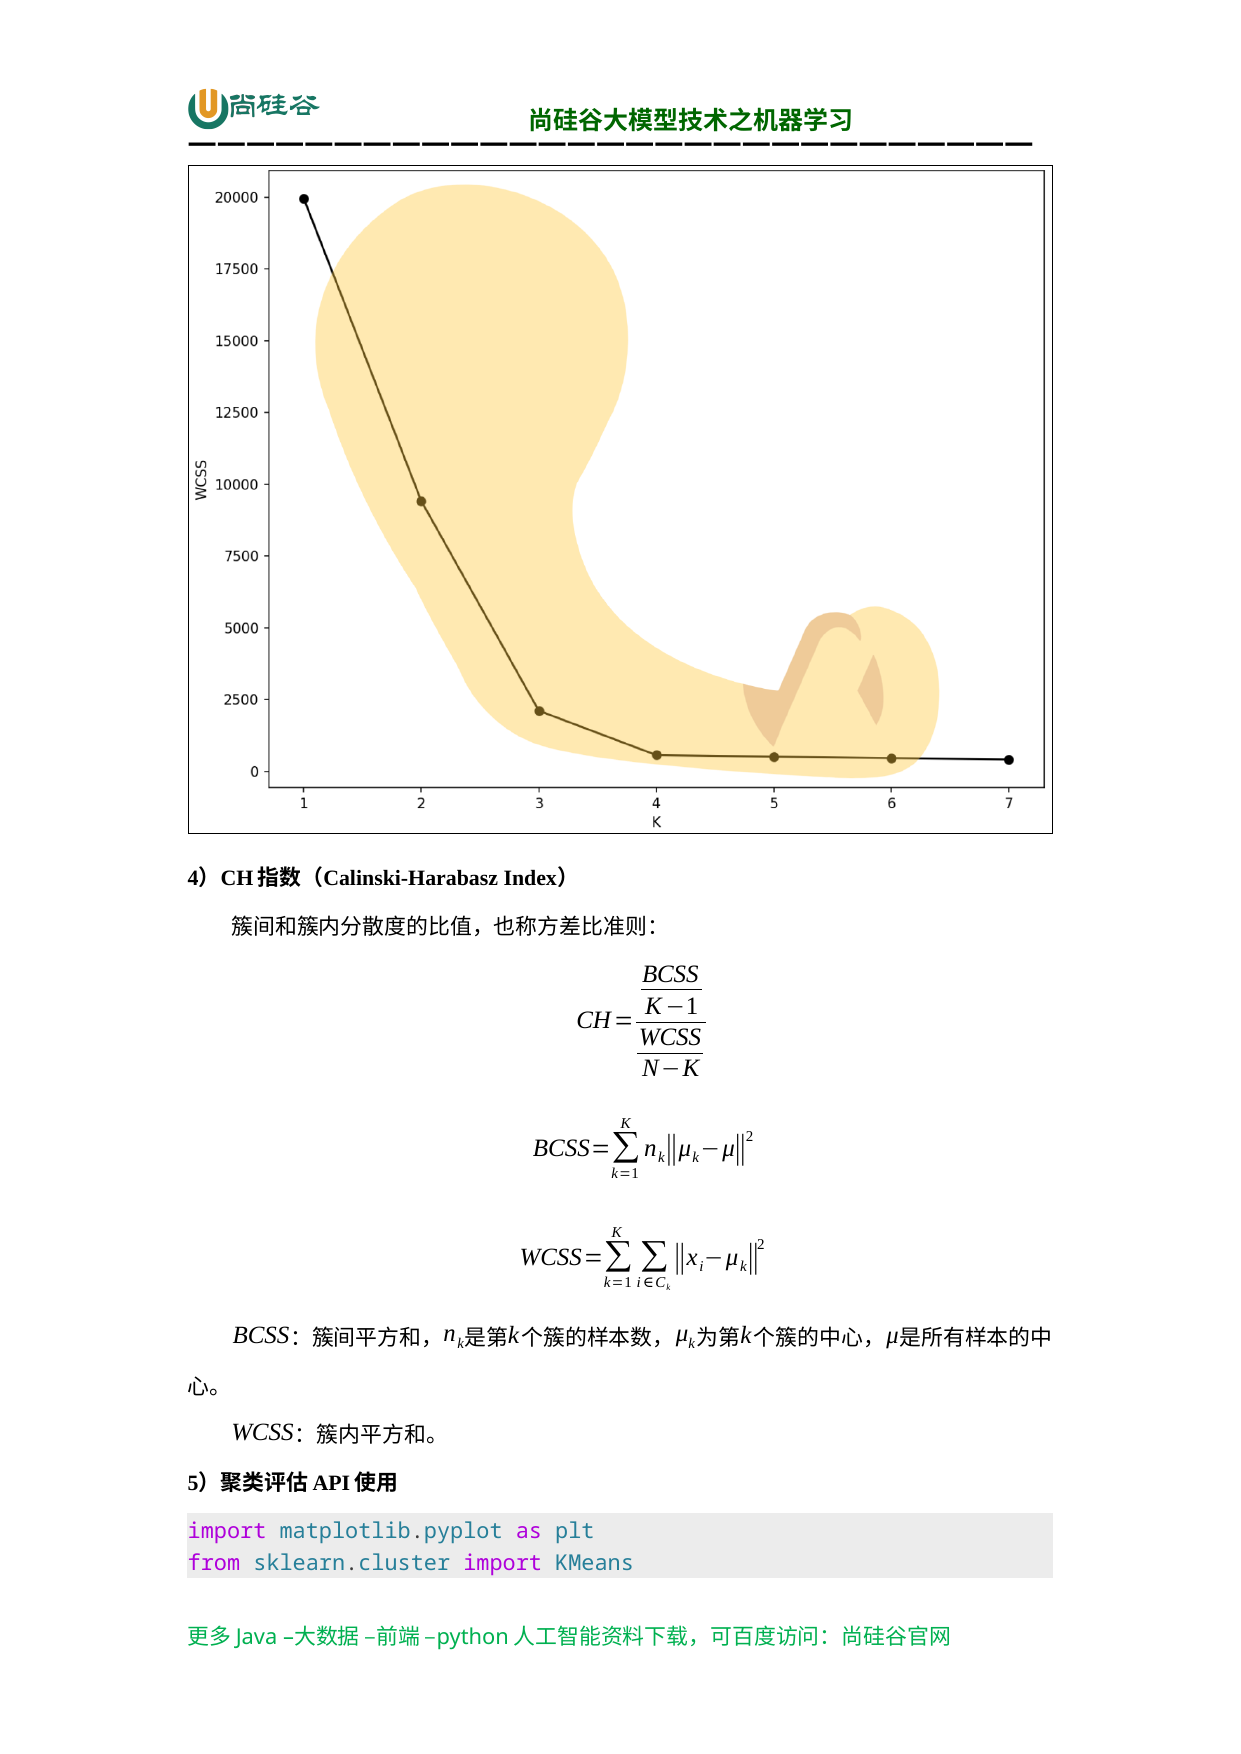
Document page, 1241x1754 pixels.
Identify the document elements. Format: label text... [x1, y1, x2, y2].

text ：簇内平方和。 [187, 1417, 1053, 1449]
text CH指数（Calinski-Harabasz Index） [187, 860, 1053, 892]
text 簇间和簇内分散度的比值，也称方差比准则： [187, 908, 1053, 941]
text from sklearn.cluster import KMeans [187, 1546, 1053, 1578]
text ：簇间平方和，是第个簇的样本数，为第个簇的中心，是所有样本的中心。 [187, 1319, 1053, 1401]
text import matplotlib.pyplot as plt [187, 1513, 1053, 1546]
picture [187, 88, 321, 130]
text 聚类评估API使用 [187, 1465, 1053, 1497]
picture [189, 166, 1052, 833]
